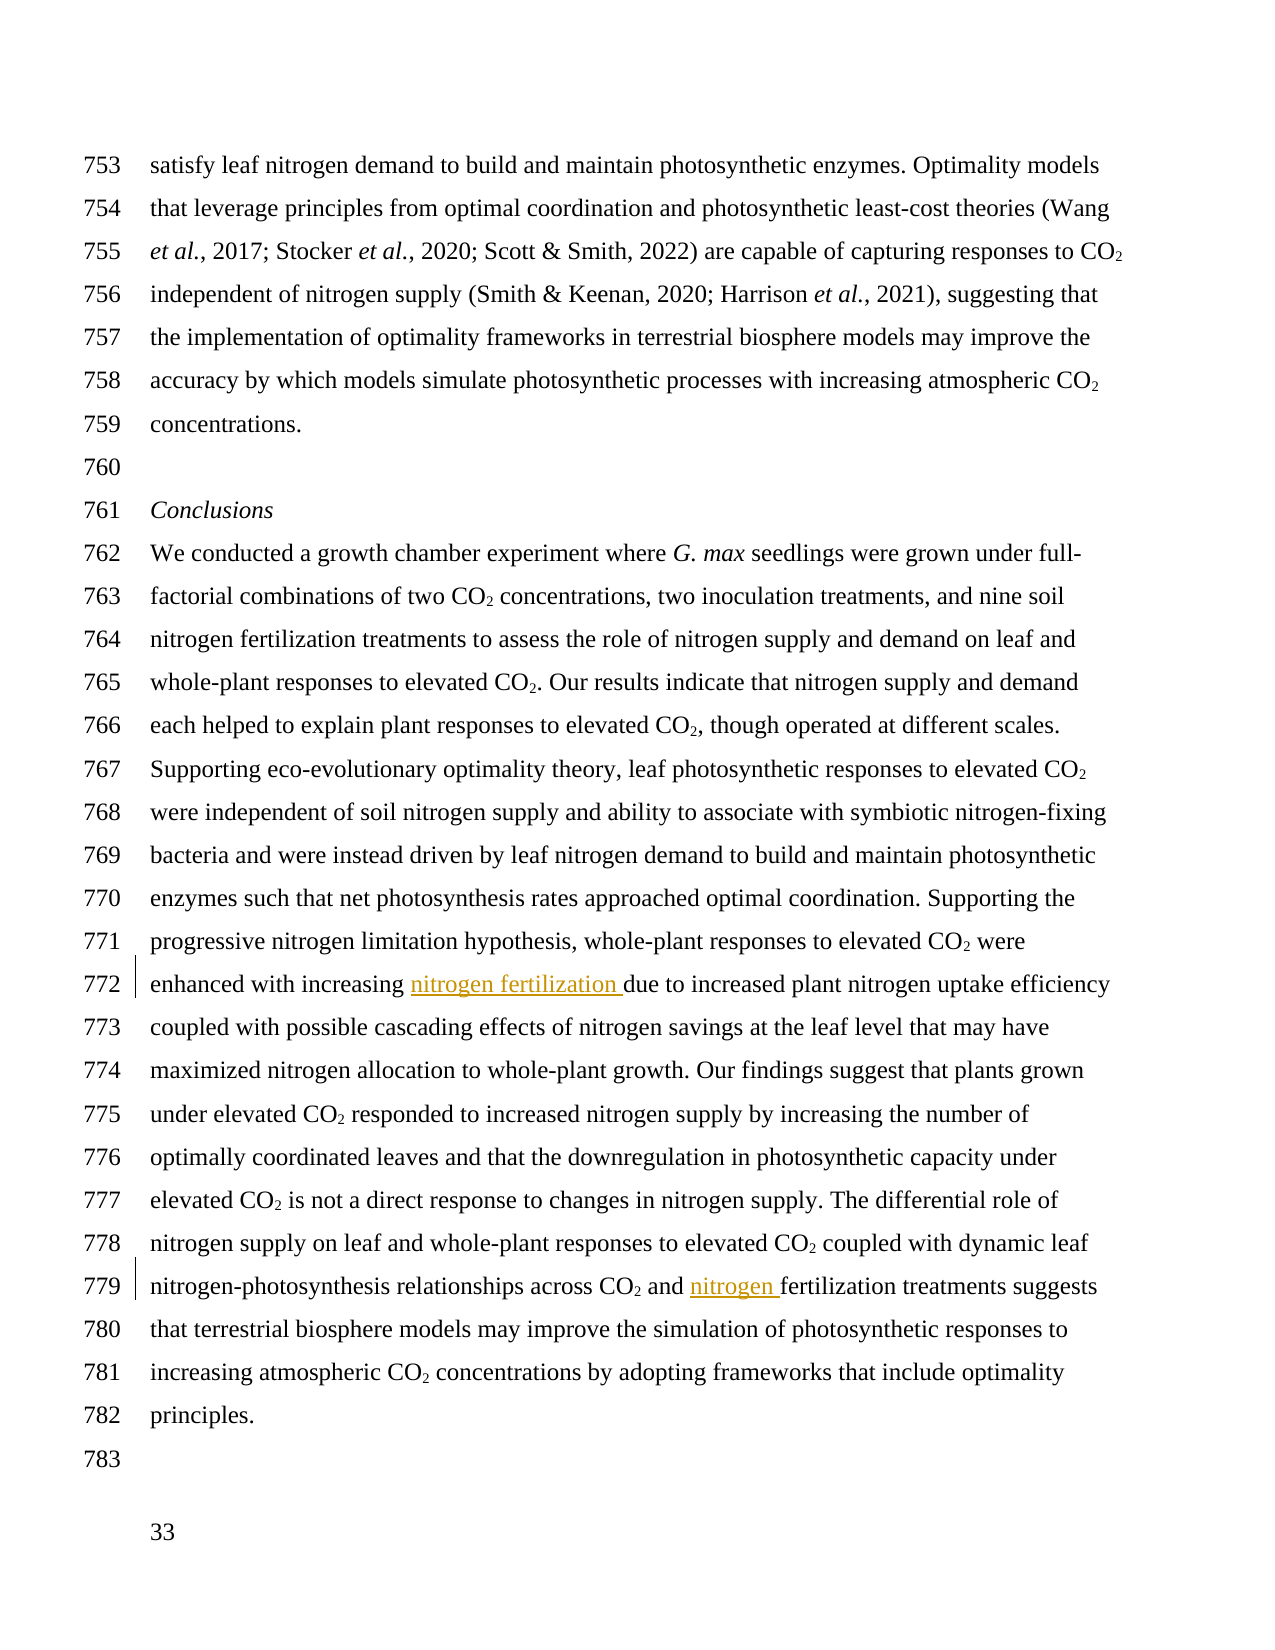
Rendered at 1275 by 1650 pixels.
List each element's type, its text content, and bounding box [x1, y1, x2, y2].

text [150, 150, 1125, 437]
text We conducted a growth chamber experiment where G. max seedlings were grown under full-factorial combinations of two CO2 concentrations, two inoculation treatments, and nine soil nitrogen fertilization treatments to assess the role of nitrogen supply and demand on leaf and whole-plant responses to elevated CO2. Our results indicate that nitrogen supply and demand each helped to explain plant responses to elevated CO2, though operated at different scales. Supporting eco-evolutionary optimality theory, leaf photosynthetic responses to elevated CO2 were independent of soil nitrogen supply and ability to associate with symbiotic nitrogen-fixing bacteria and were instead driven by leaf nitrogen demand to build and maintain photosynthetic enzymes such that net photosynthesis rates approached optimal coordination. Supporting the progressive nitrogen limitation hypothesis, whole-plant responses to elevated CO2 were enhanced with increasing due to increased plant nitrogen uptake efficiency coupled with possible cascading effects of nitrogen savings at the leaf level that may have maximized nitrogen allocation to whole-plant growth. Our findings suggest that plants grown under elevated CO2 responded to increased nitrogen supply by increasing the number of optimally coordinated leaves and that the downregulation in photosynthetic capacity under elevated CO2 is not a direct response to changes in nitrogen supply. The differential role of nitrogen supply on leaf and whole-plant responses to elevated CO2 coupled with dynamic leaf nitrogen-photosynthesis relationships across CO2 and fertilization treatments suggests that terrestrial biosphere models may improve the simulation of photosynthetic responses to increasing atmospheric CO2 concentrations by adopting frameworks that include optimality principles. [150, 538, 1125, 1429]
text Conclusions [150, 495, 1125, 524]
